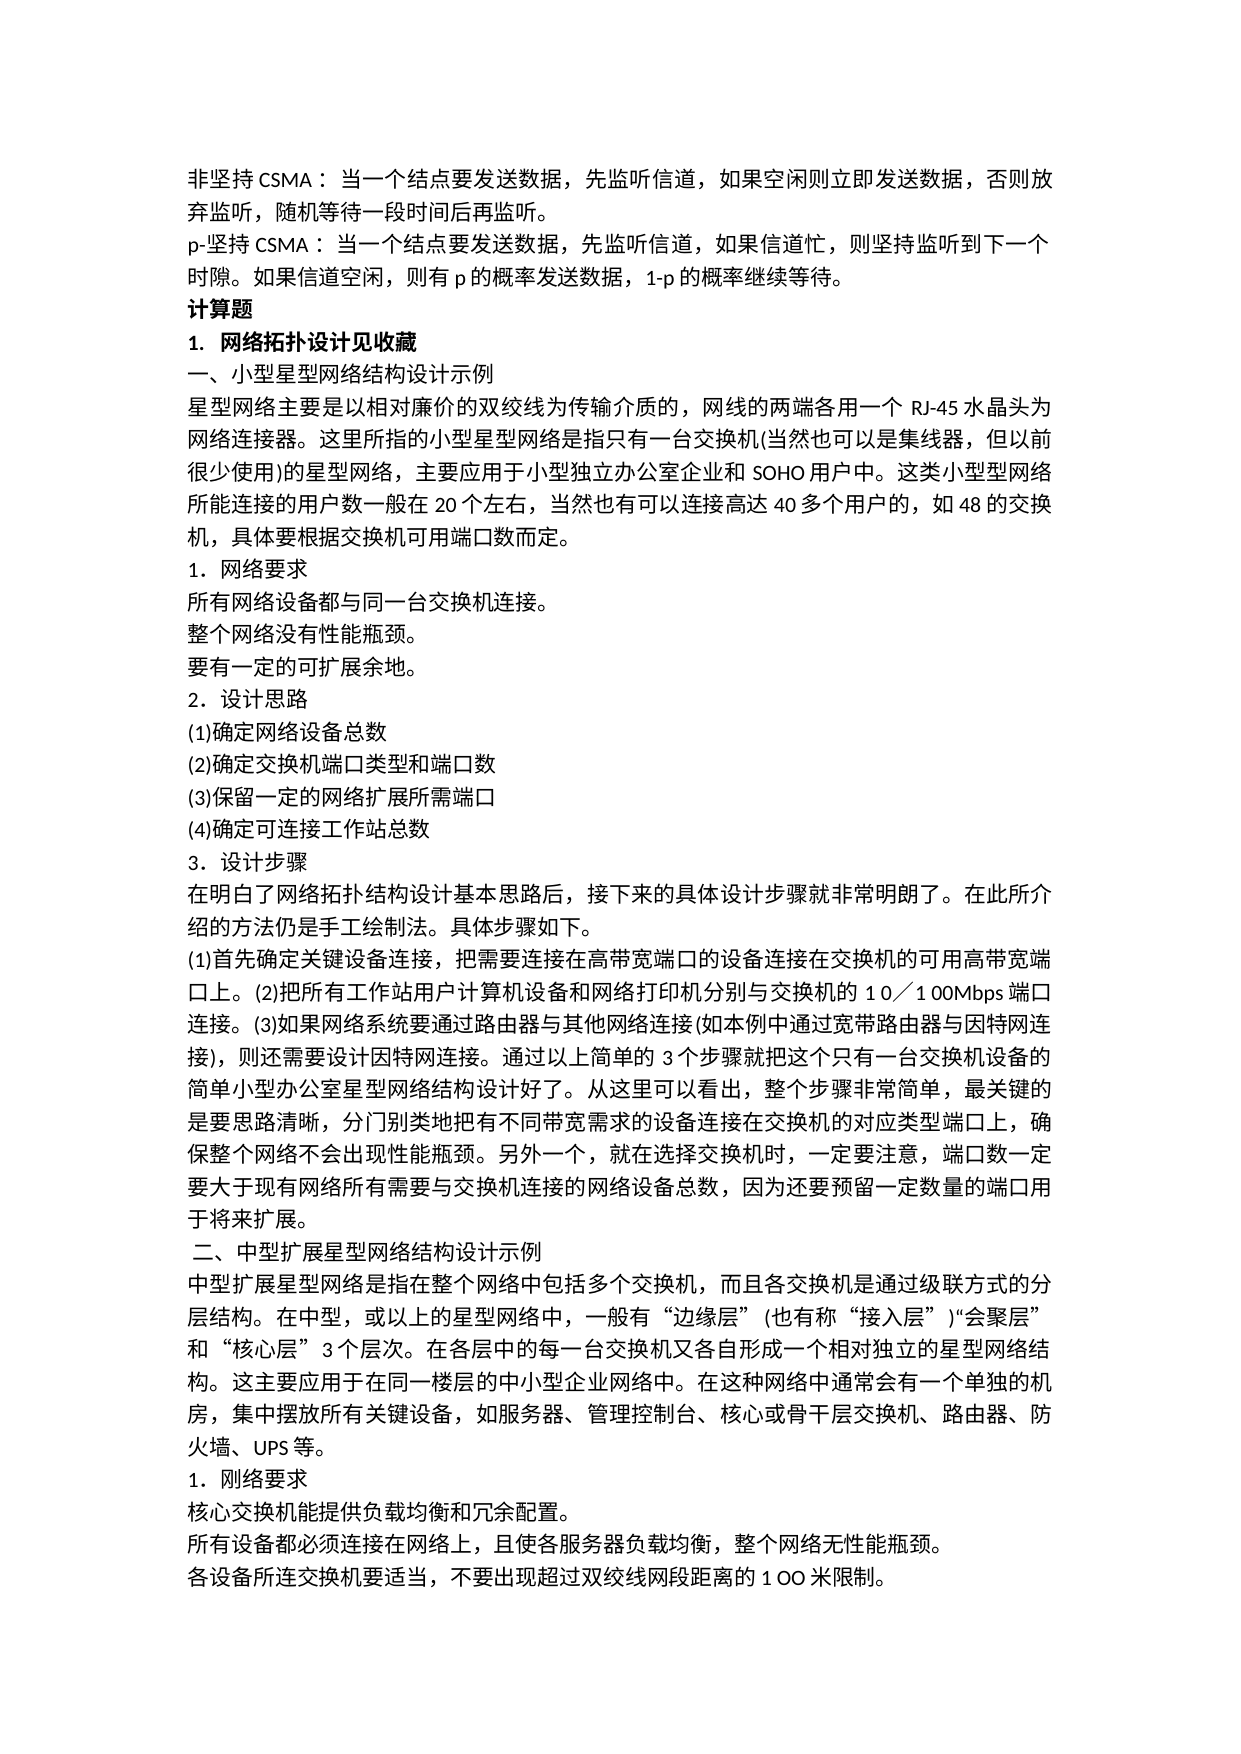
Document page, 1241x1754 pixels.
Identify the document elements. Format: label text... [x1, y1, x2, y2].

list p-坚持CSMA ：当一个结点要发送数据，先监听信道，如果信道忙，则坚持监听到下一个时隙。如果信道空闲，则有p的概率发送数据，1-p的概率继续等待。 [187, 227, 1053, 292]
list 网络拓扑设计见收藏 [187, 324, 1053, 357]
list 计算题 [187, 292, 1053, 324]
list 星型网络主要是以相对廉价的双绞线为传输介质的，网线的两端各用一个RJ-45水晶头为网络连接器。这里所指的小型星型网络是指只有一台交换机(当然也可以是集线器，但以前很少使用)的星型网络，主要应用于小型独立办公室企业和SOHO用户中。这类小型型网络所能连接的用户数一般在20个左右，当然也有可以连接高达40多个用户的，如48 的交换机，具体要根据交换机可用端口数而定。 [187, 389, 1053, 552]
list 要有一定的可扩展余地。 [187, 649, 1053, 682]
list 在明白了网络拓扑结构设计基本思路后，接下来的具体设计步骤就非常明朗了。在此所介绍的方法仍是手工绘制法。具体步骤如下。 [187, 877, 1053, 942]
list 各设备所连交换机要适当，不要出现超过双绞线网段距离的1 OO米限制。 [187, 1559, 1053, 1592]
list 整个网络没有性能瓶颈。 [187, 617, 1053, 649]
list 2．设计思路 [187, 682, 1053, 714]
list 3．设计步骤 [187, 844, 1053, 877]
list 所有网络设备都与同一台交换机连接。 [187, 584, 1053, 617]
list 所有设备都必须连接在网络上，且使各服务器负载均衡，整个网络无性能瓶颈。 [187, 1527, 1053, 1559]
list (4)确定可连接工作站总数 [187, 812, 1053, 844]
list 1．刚络要求 [187, 1462, 1053, 1494]
list 中型扩展星型网络是指在整个网络中包括多个交换机，而且各交换机是通过级联方式的分层结构。在中型，或以上的星型网络中，一般有“边缘层”(也有称“接入层”)“会聚层”和“核心层”3个层次。在各层中的每一台交换机又各自形成一个相对独立的星型网络结构。这主要应用于在同一楼层的中小型企业网络中。在这种网络中通常会有一个单独的机房，集中摆放所有关键设备，如服务器、管理控制台、核心或骨干层交换机、路由器、防火墙、UPS等。 [187, 1267, 1053, 1462]
list 二、中型扩展星型网络结构设计示例 [187, 1234, 1053, 1267]
list (1)确定网络设备总数 [187, 714, 1053, 747]
list 非坚持CSMA ：当一个结点要发送数据，先监听信道，如果空闲则立即发送数据，否则放弃监听，随机等待一段时间后再监听。 [187, 162, 1053, 227]
list 一、小型星型网络结构设计示例 [187, 357, 1053, 389]
list (3)保留一定的网络扩展所需端口 [187, 779, 1053, 812]
list 1．网络要求 [187, 552, 1053, 584]
list (1)首先确定关键设备连接，把需要连接在高带宽端口的设备连接在交换机的可用高带宽端口上。(2)把所有工作站用户计算机设备和网络打印机分别与交换机的1 0／1 00Mbps端口连接。(3)如果网络系统要通过路由器与其他网络连接(如本例中通过宽带路由器与因特网连接)，则还需要设计因特网连接。通过以上简单的3个步骤就把这个只有一台交换机设备的简单小型办公室星型网络结构设计好了。从这里可以看出，整个步骤非常简单，最关键的是要思路清晰，分门别类地把有不同带宽需求的设备连接在交换机的对应类型端口上，确保整个网络不会出现性能瓶颈。另外一个，就在选择交换机时，一定要注意，端口数一定要大于现有网络所有需要与交换机连接的网络设备总数，因为还要预留一定数量的端口用于将来扩展。 [187, 942, 1053, 1234]
list (2)确定交换机端口类型和端口数 [187, 747, 1053, 779]
list 核心交换机能提供负载均衡和冗余配置。 [187, 1494, 1053, 1527]
